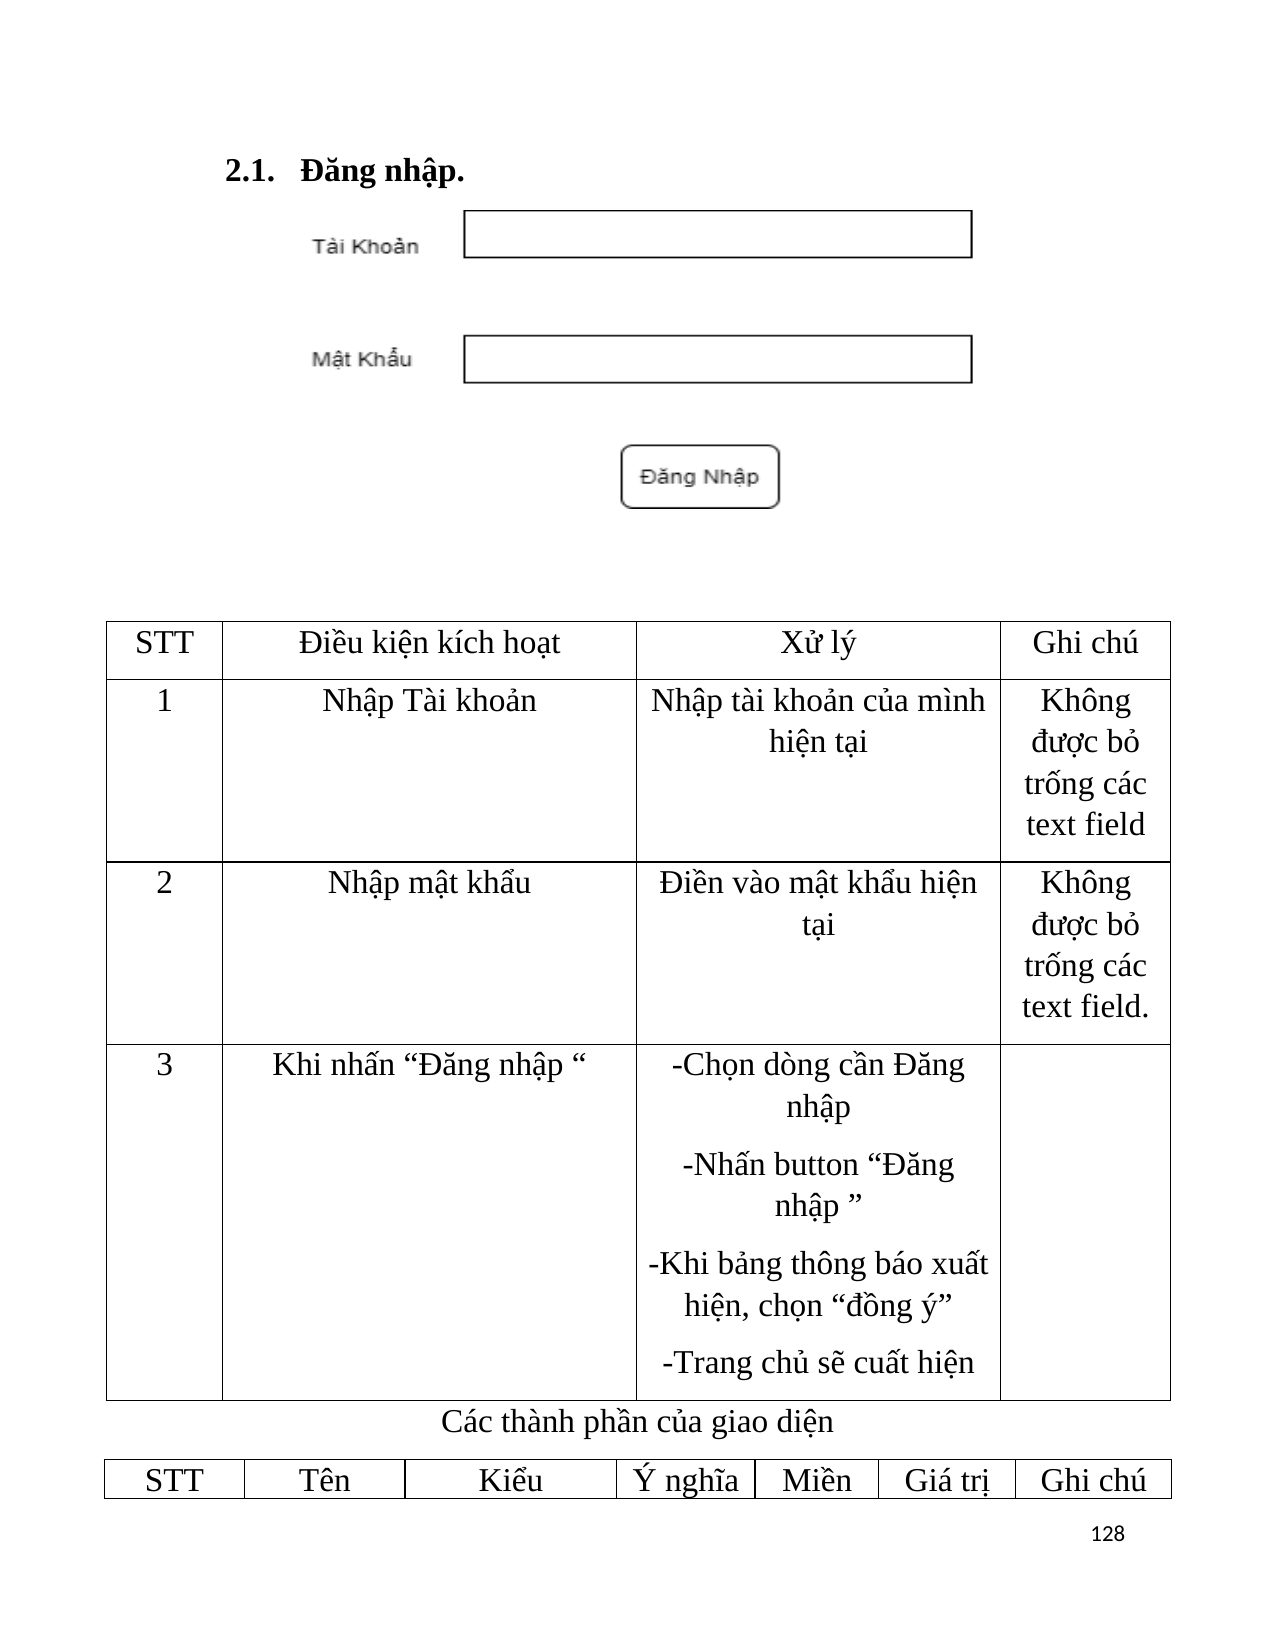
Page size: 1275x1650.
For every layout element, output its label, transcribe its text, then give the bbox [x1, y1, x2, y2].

table_cell Nhập Tài khoản [223, 680, 636, 861]
table_header Ghi chú [1016, 1460, 1171, 1498]
table_header Giá trị [879, 1460, 1015, 1498]
table_header Miền giá trị [756, 1460, 878, 1498]
table_header Điều kiện kích hoạt [223, 622, 636, 679]
table_cell Không được bỏ trống các text field. [1001, 863, 1170, 1044]
table_cell Khi nhấn “Đăng nhập “ [223, 1045, 636, 1400]
table_cell Nhập tài khoản của mình hiện tại [637, 680, 1000, 861]
table_header Ý nghĩa [617, 1460, 754, 1498]
table_header Xử lý [637, 622, 1000, 679]
table_cell 2 [107, 863, 222, 1044]
table_header Kiểu [406, 1460, 616, 1498]
list Đăng nhập. [225, 150, 1125, 188]
table_cell [1001, 1045, 1170, 1400]
table_header Ghi chú [1001, 622, 1170, 679]
table_header STT [107, 622, 222, 679]
table_cell 1 [107, 680, 222, 861]
table_cell -Chọn dòng cần Đăng nhập -Nhấn button “Đăng nhập ” -Khi bảng thông báo xuất hiện, chọn “đồng ý” -Trang chủ sẽ cuất hiện [637, 1045, 1000, 1400]
table_header Tên [245, 1460, 404, 1498]
table_cell Điền vào mật khẩu hiện tại [637, 863, 1000, 1044]
text Các thành phần của giao diện [150, 1401, 1125, 1439]
table_cell Không được bỏ trống các text field [1001, 680, 1170, 861]
table_header STT [105, 1460, 244, 1498]
table_cell 3 [107, 1045, 222, 1400]
table_cell Nhập mật khẩu [223, 863, 636, 1044]
picture [287, 210, 973, 509]
